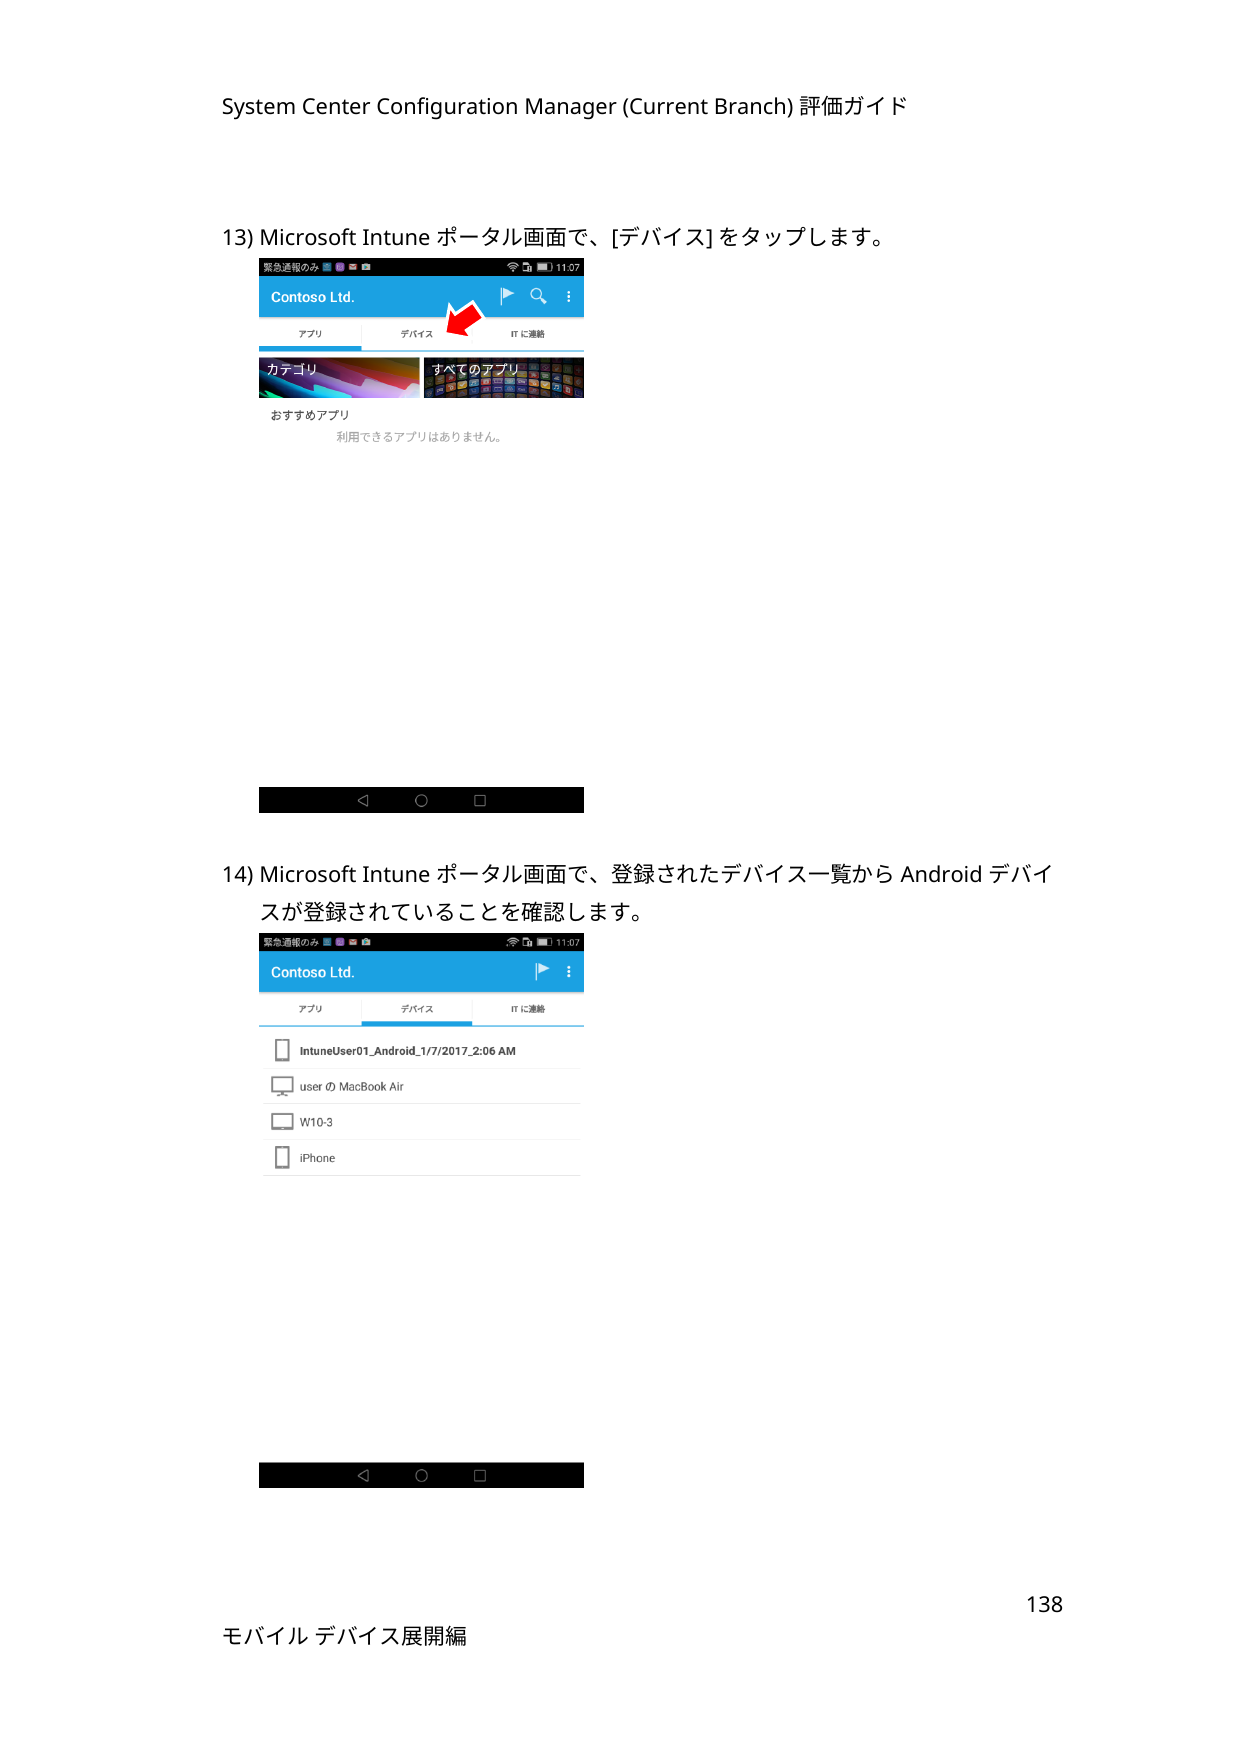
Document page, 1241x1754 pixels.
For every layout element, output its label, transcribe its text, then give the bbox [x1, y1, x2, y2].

picture [259, 258, 584, 813]
list Microsoft Intune ポータル画面で、登録されたデバイス一覧から Android デバイスが登録されていることを確認します。 [222, 854, 1063, 929]
list Microsoft Intune ポータル画面で、[デバイス] をタップします。 [222, 217, 1063, 254]
picture [259, 933, 584, 1488]
